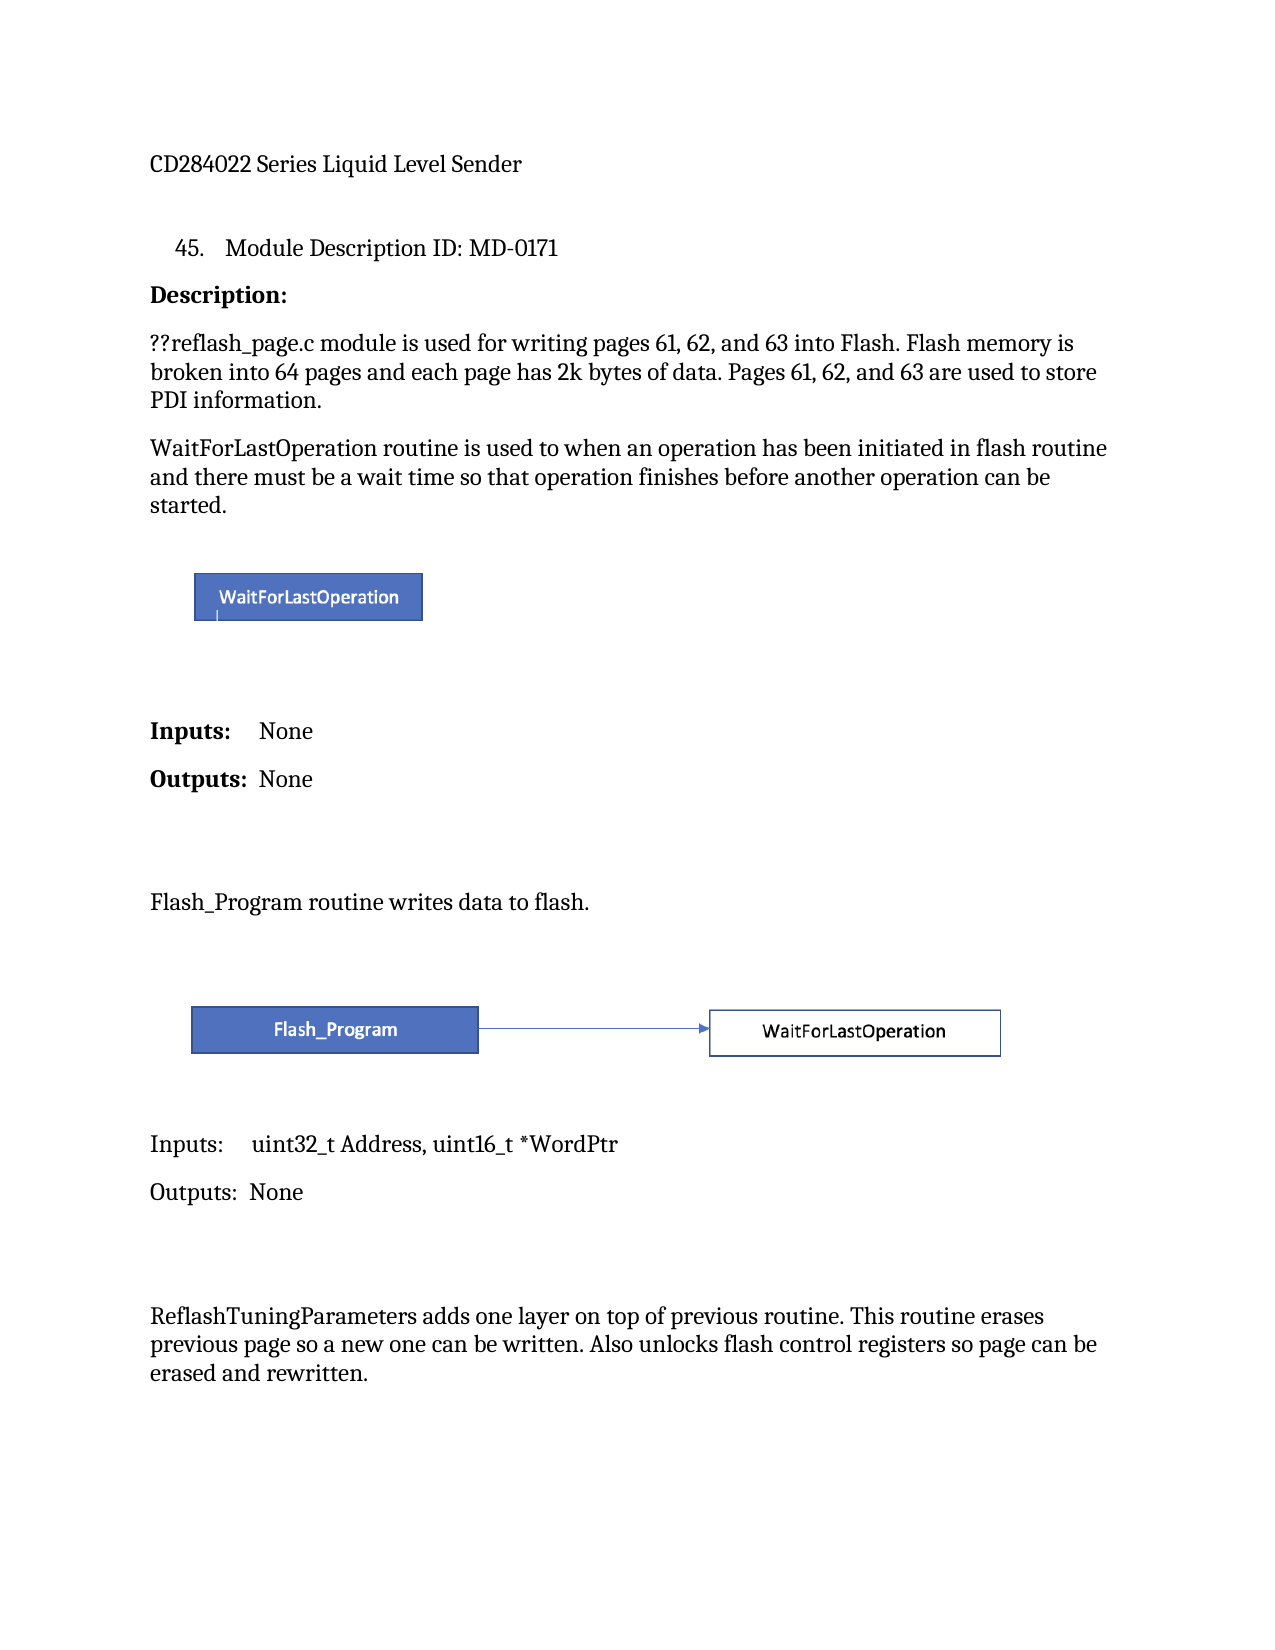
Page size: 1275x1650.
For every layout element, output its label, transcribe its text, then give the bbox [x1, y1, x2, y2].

text ??reflash_page.c module is used for writing pages 61, 62, and 63 into Flash. Flash memory is broken into 64 pages and each page has 2k bytes of data. Pages 61, 62, and 63 are used to store PDI information. [150, 329, 1125, 415]
text Inputs: uint32_t Address, uint16_t *WordPtr [150, 1130, 1125, 1159]
list Module Description ID: MD-0171 [175, 234, 1125, 263]
picture [168, 964, 1044, 1083]
picture [168, 538, 1044, 670]
text ReflashTuningParameters adds one layer on top of previous routine. This routine erases previous page so a new one can be written. Also unlocks flash control registers so page can be erased and rewritten. [150, 1302, 1125, 1388]
text Inputs: None [150, 717, 1125, 746]
text Outputs: None [150, 1178, 1125, 1207]
text WaitForLastOperation routine is used to when an operation has been initiated in flash routine and there must be a wait time so that operation finishes before another operation can be started. [150, 434, 1125, 520]
text Outputs: None [150, 764, 1125, 793]
text Description: [150, 281, 1125, 310]
text Flash_Program routine writes data to flash. [150, 888, 1125, 946]
text CD284022 Series Liquid Level Sender [150, 150, 1125, 179]
